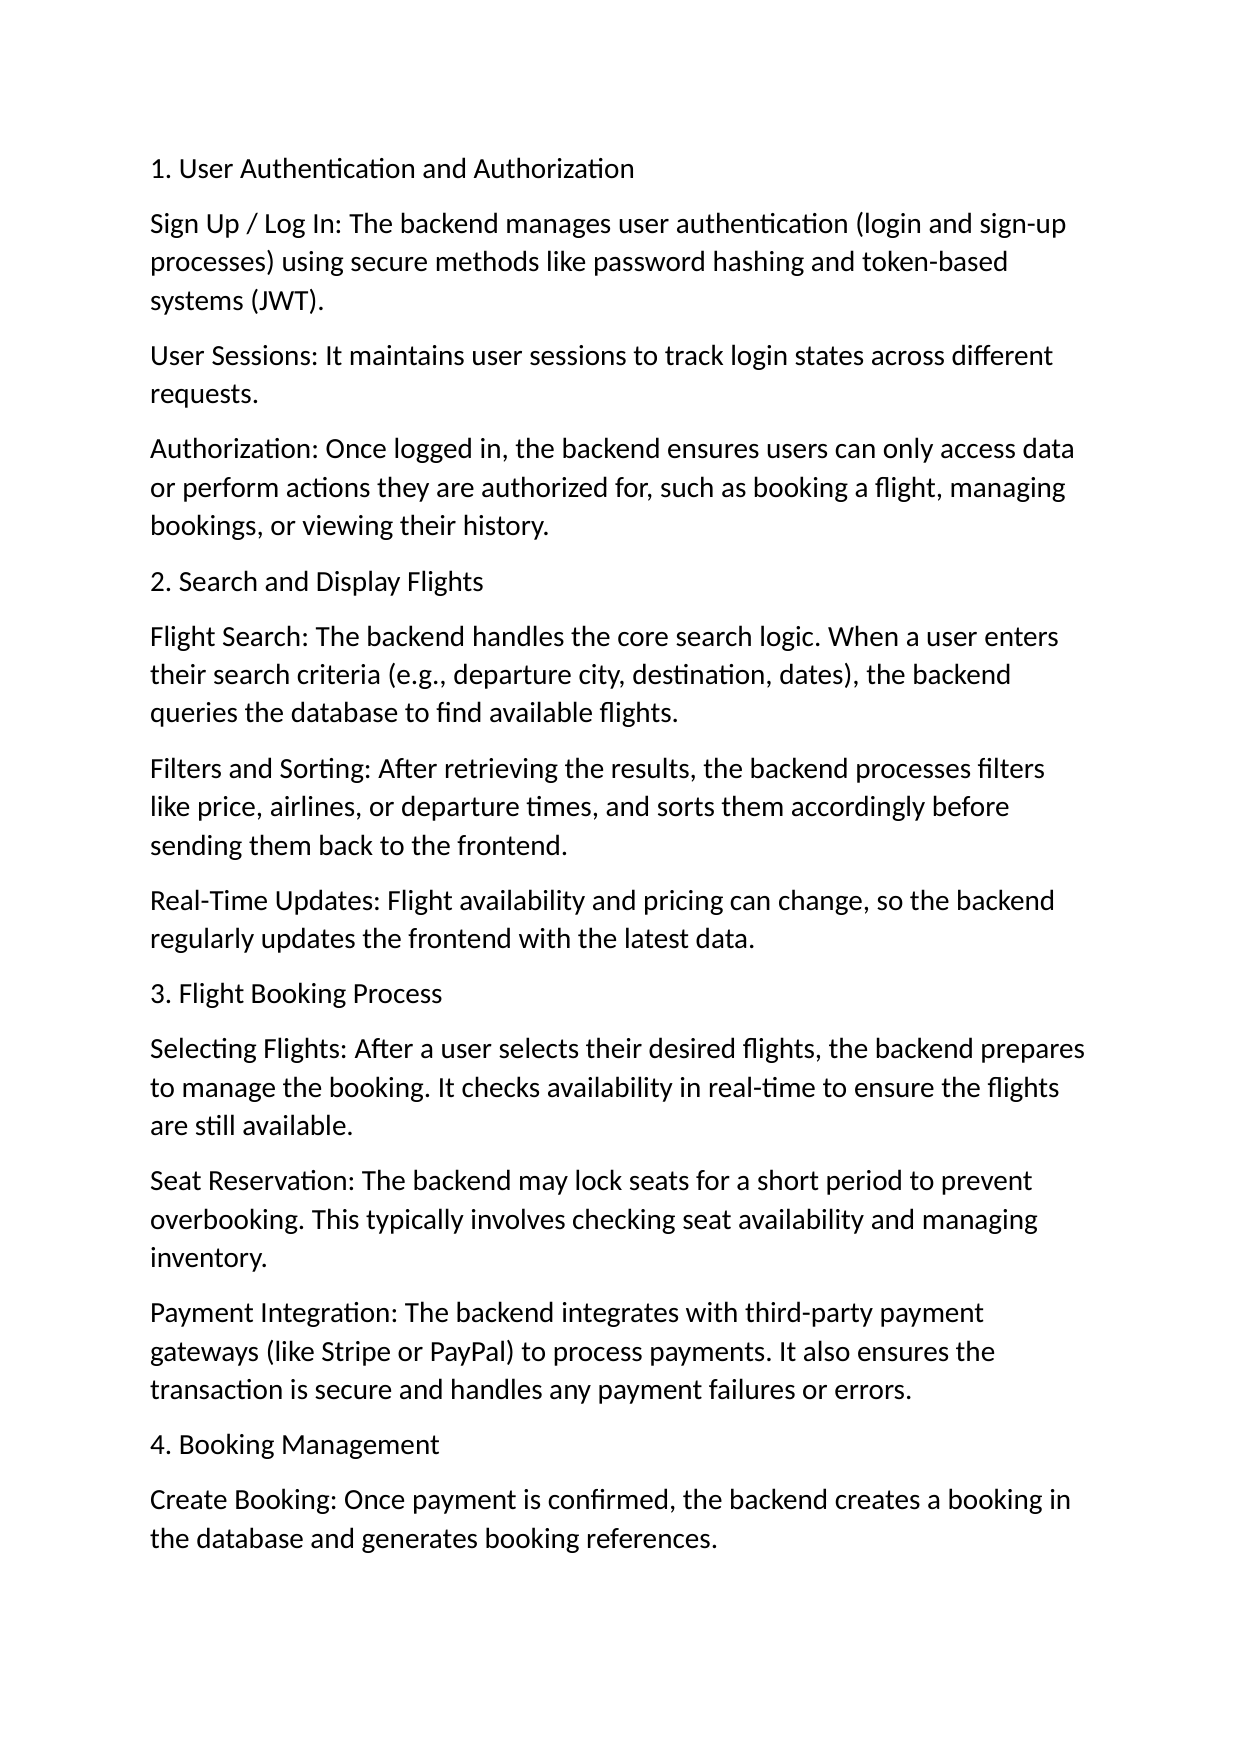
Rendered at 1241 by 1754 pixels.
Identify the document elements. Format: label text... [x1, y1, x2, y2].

text Flight Search: The backend handles the core search logic. When a user enters their search criteria (e.g., departure city, destination, dates), the backend queries the database to find available flights. [150, 618, 1090, 730]
text Filters and Sorting: After retrieving the results, the backend processes filters like price, airlines, or departure times, and sorts them accordingly before sending them back to the frontend. [150, 750, 1090, 862]
text Real-Time Updates: Flight availability and pricing can change, so the backend regularly updates the frontend with the latest data. [150, 882, 1090, 956]
text Create Booking: Once payment is confirmed, the backend creates a booking in the database and generates booking references. [150, 1481, 1090, 1555]
text 1. User Authentication and Authorization [150, 150, 1090, 186]
text 4. Booking Management [150, 1426, 1090, 1462]
text 2. Search and Display Flights [150, 563, 1090, 598]
text User Sessions: It maintains user sessions to track login states across different requests. [150, 337, 1090, 411]
text Payment Integration: The backend integrates with third-party payment gateways (like Stripe or PayPal) to process payments. It also ensures the transaction is secure and handles any payment failures or errors. [150, 1294, 1090, 1407]
text Seat Reservation: The backend may lock seats for a short period to prevent overbooking. This typically involves checking seat availability and managing inventory. [150, 1162, 1090, 1275]
text Sign Up / Log In: The backend manages user authentication (login and sign-up processes) using secure methods like password hashing and token-based systems (JWT). [150, 205, 1090, 318]
text Authorization: Once logged in, the backend ensures users can only access data or perform actions they are authorized for, such as booking a flight, managing bookings, or viewing their history. [150, 431, 1090, 543]
text 3. Flight Booking Process [150, 975, 1090, 1011]
text Selecting Flights: After a user selects their desired flights, the backend prepares to manage the booking. It checks availability in real-time to ensure the flights are still available. [150, 1030, 1090, 1143]
